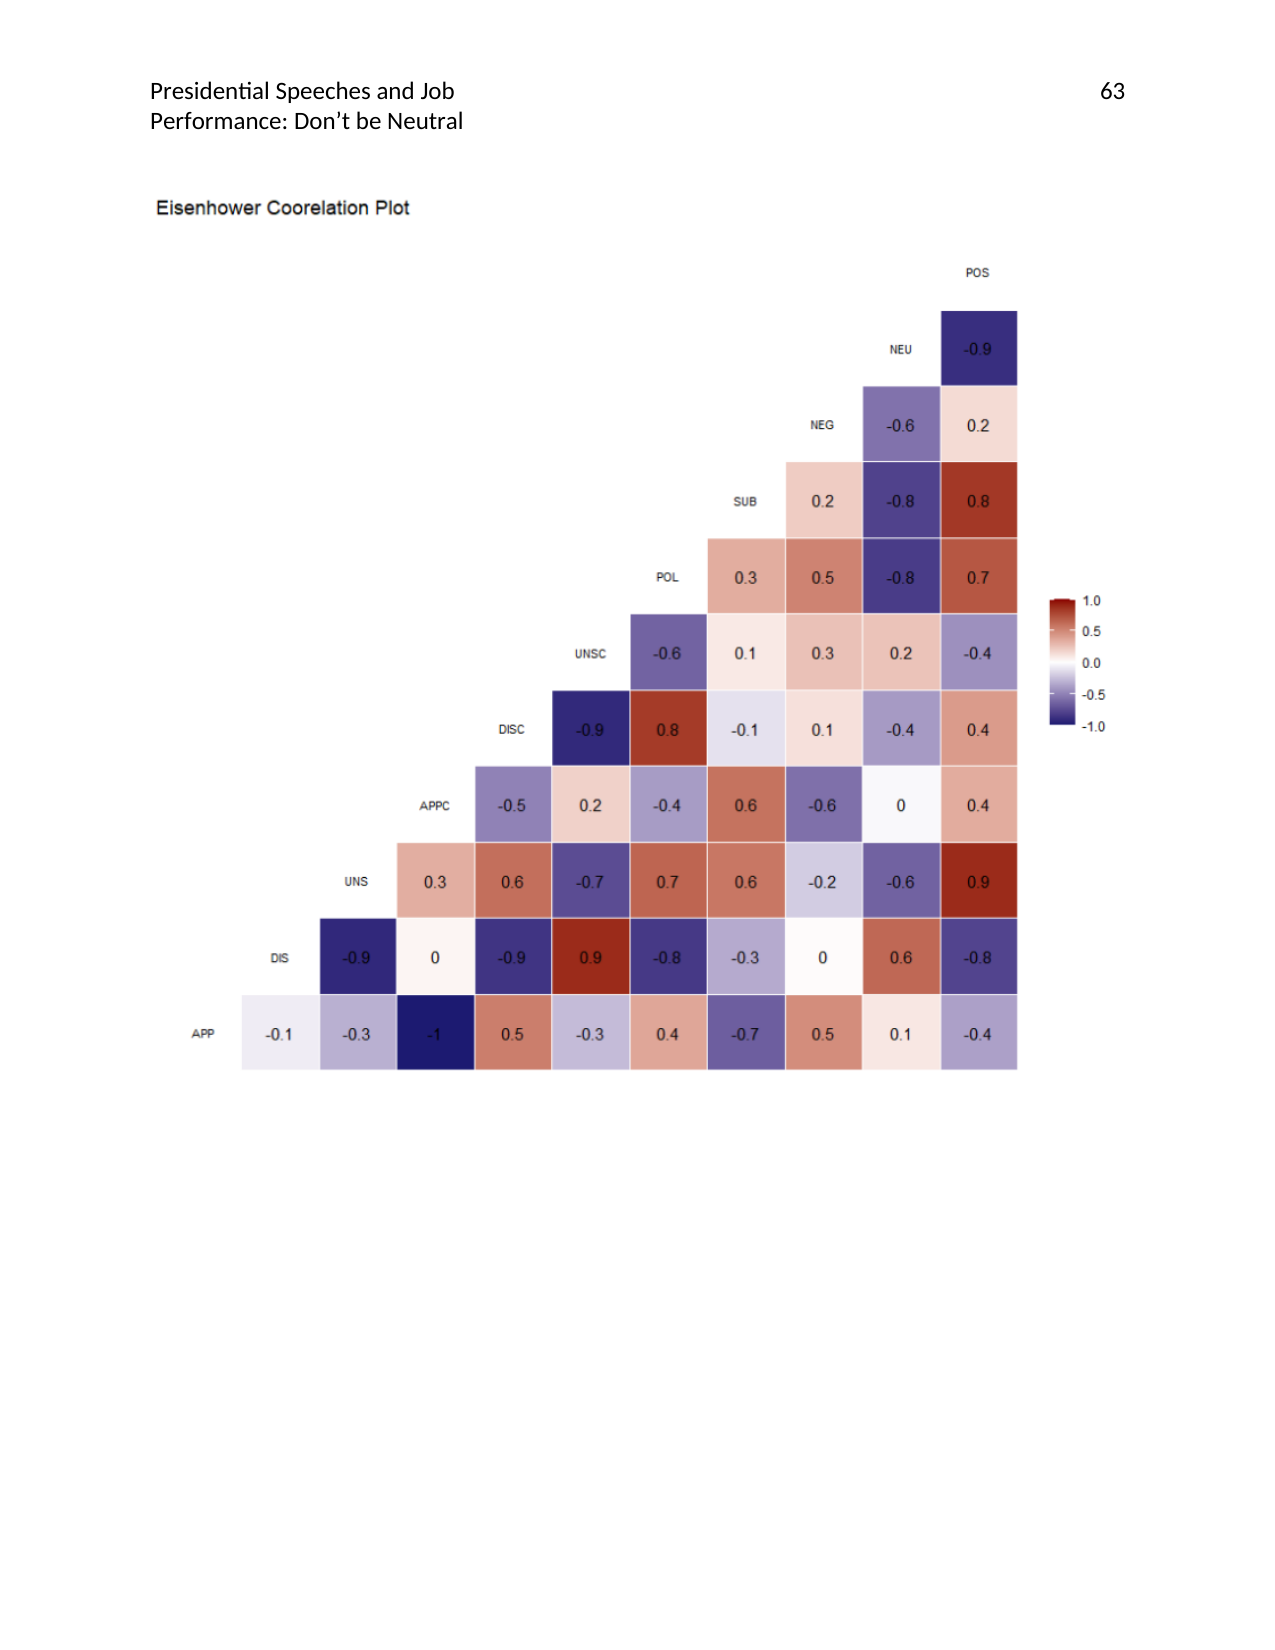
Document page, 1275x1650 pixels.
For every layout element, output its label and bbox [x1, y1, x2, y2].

picture [150, 194, 1125, 1077]
